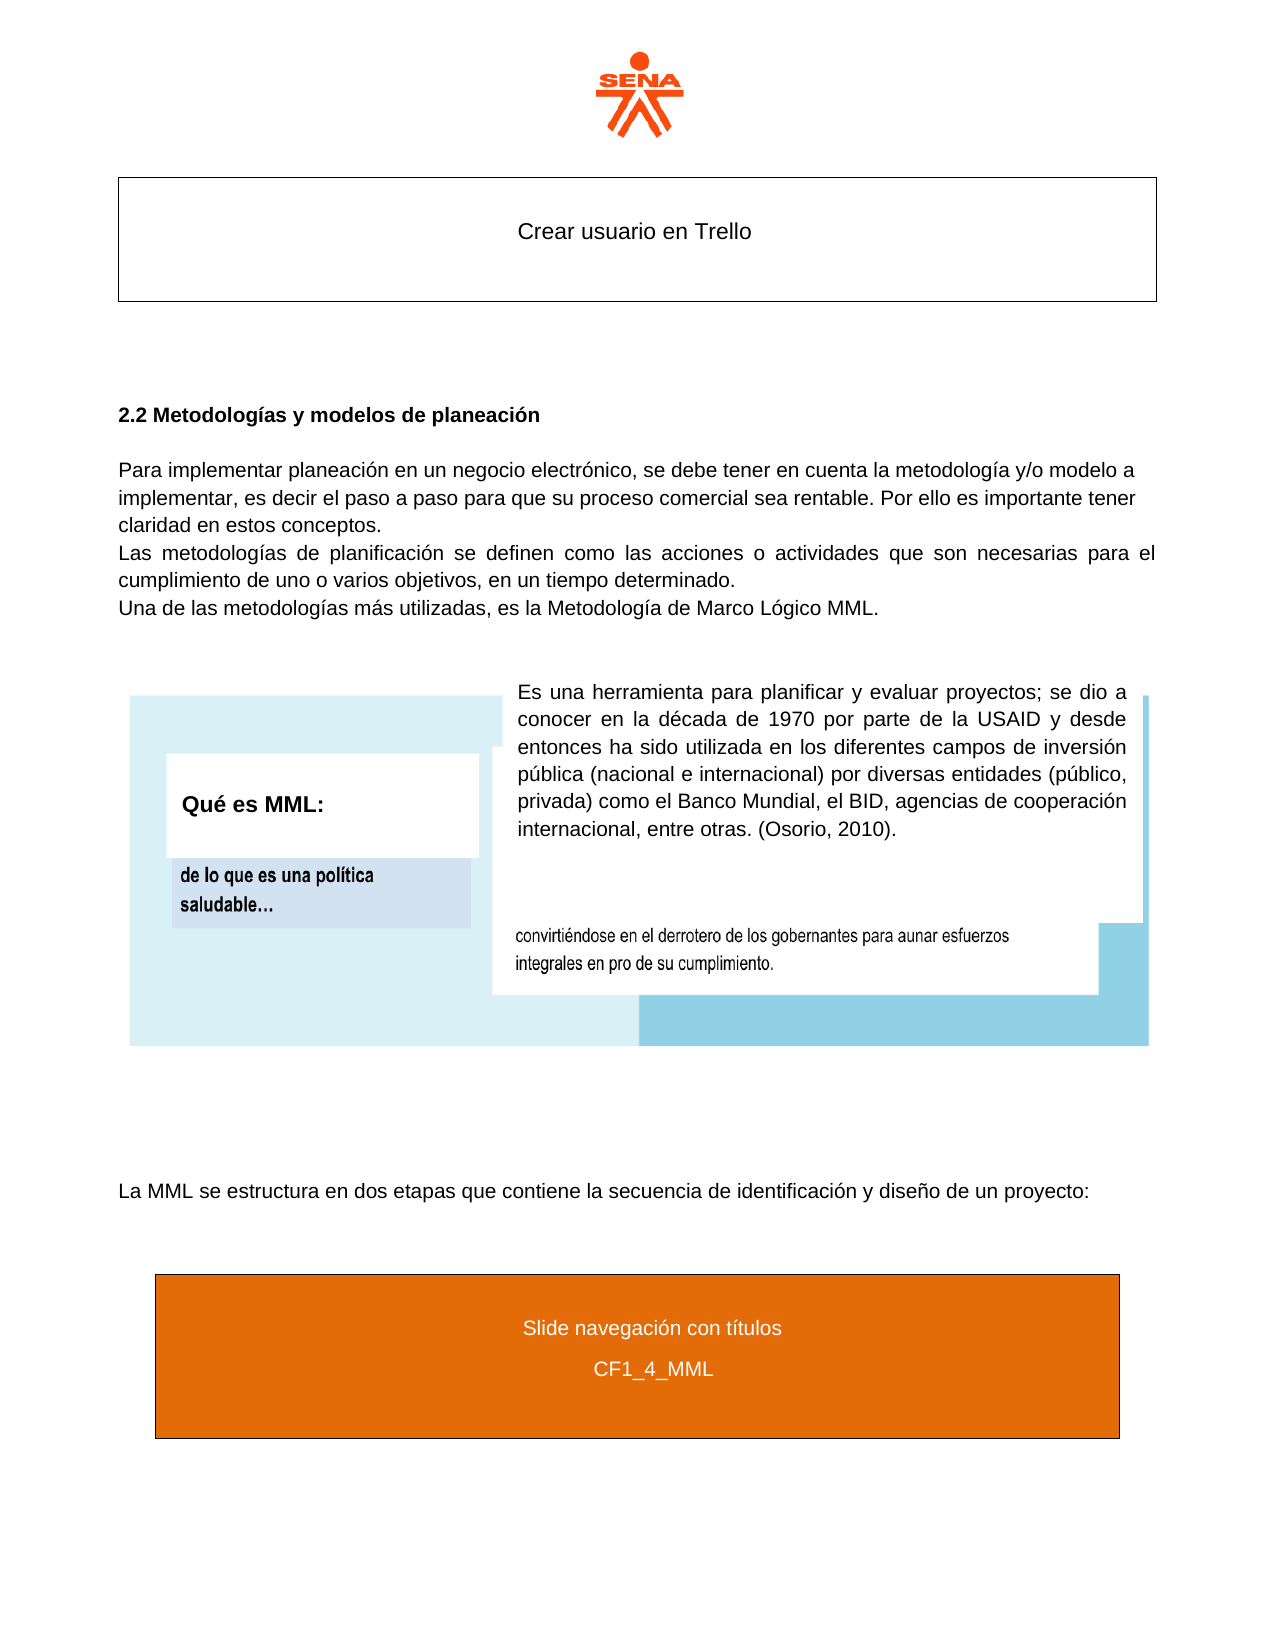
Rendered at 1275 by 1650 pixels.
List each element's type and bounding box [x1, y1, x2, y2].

picture [585, 48, 690, 142]
picture [118, 678, 1157, 1100]
